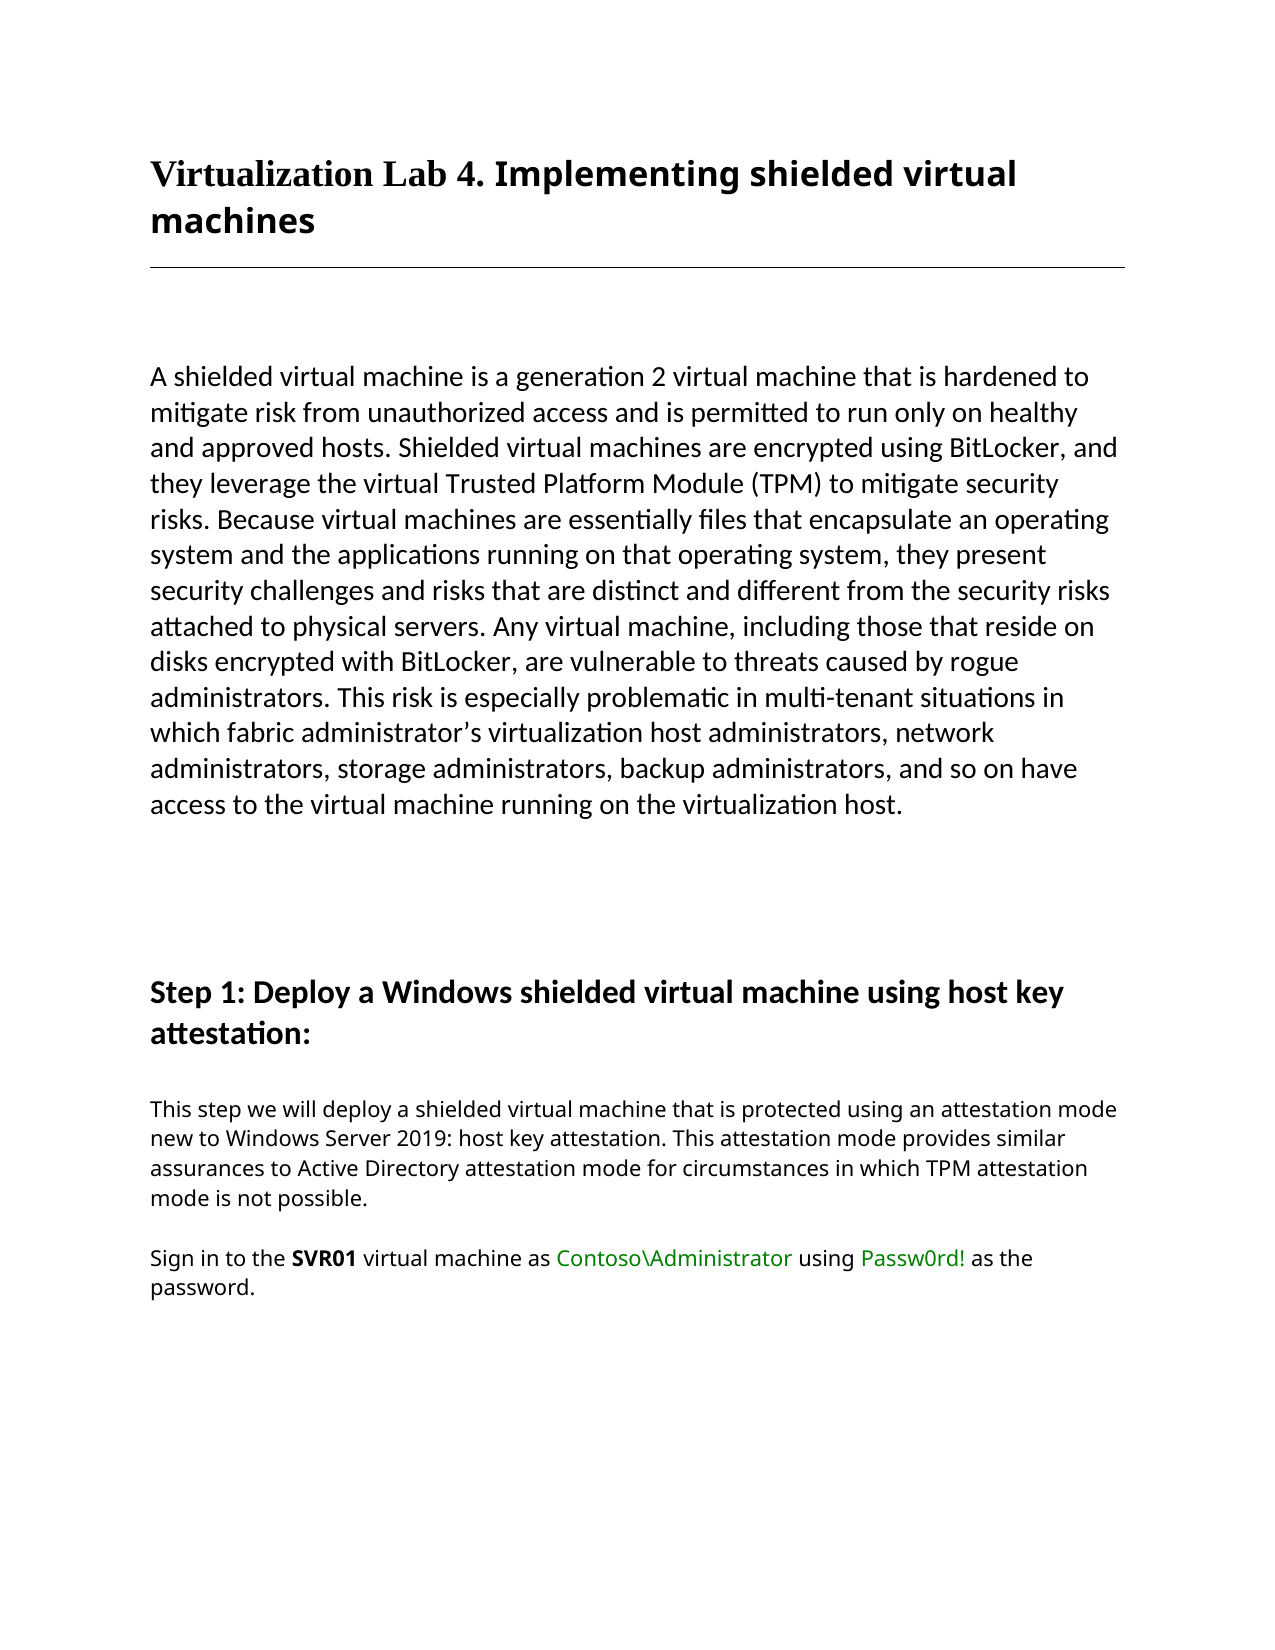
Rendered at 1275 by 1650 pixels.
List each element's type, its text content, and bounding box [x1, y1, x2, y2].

text A shielded virtual machine is a generation 2 virtual machine that is hardened to mitigate risk from unauthorized access and is permitted to run only on healthy and approved hosts. Shielded virtual machines are encrypted using BitLocker, and they leverage the virtual Trusted Platform Module (TPM) to mitigate security risks. Because virtual machines are essentially files that encapsulate an operating system and the applications running on that operating system, they present security challenges and risks that are distinct and different from the security risks attached to physical servers. Any virtual machine, including those that reside on disks encrypted with BitLocker, are vulnerable to threats caused by rogue administrators. This risk is especially problematic in multi-tenant situations in which fabric administrator’s virtualization host administrators, network administrators, storage administrators, backup administrators, and so on have access to the virtual machine running on the virtualization host. [150, 358, 1125, 821]
subtitle Virtualization Lab 4. Implementing shielded virtual machines [150, 150, 1125, 267]
text Step 1: Deploy a Windows shielded virtual machine using host key attestation: [150, 971, 1125, 1053]
text Sign in to the SVR01 virtual machine as Contoso\Administrator using Passw0rd! as the password. [150, 1243, 1125, 1302]
text This step we will deploy a shielded virtual machine that is protected using an attestation mode new to Windows Server 2019: host key attestation. This attestation mode provides similar assurances to Active Directory attestation mode for circumstances in which TPM attestation mode is not possible. [150, 1094, 1125, 1213]
